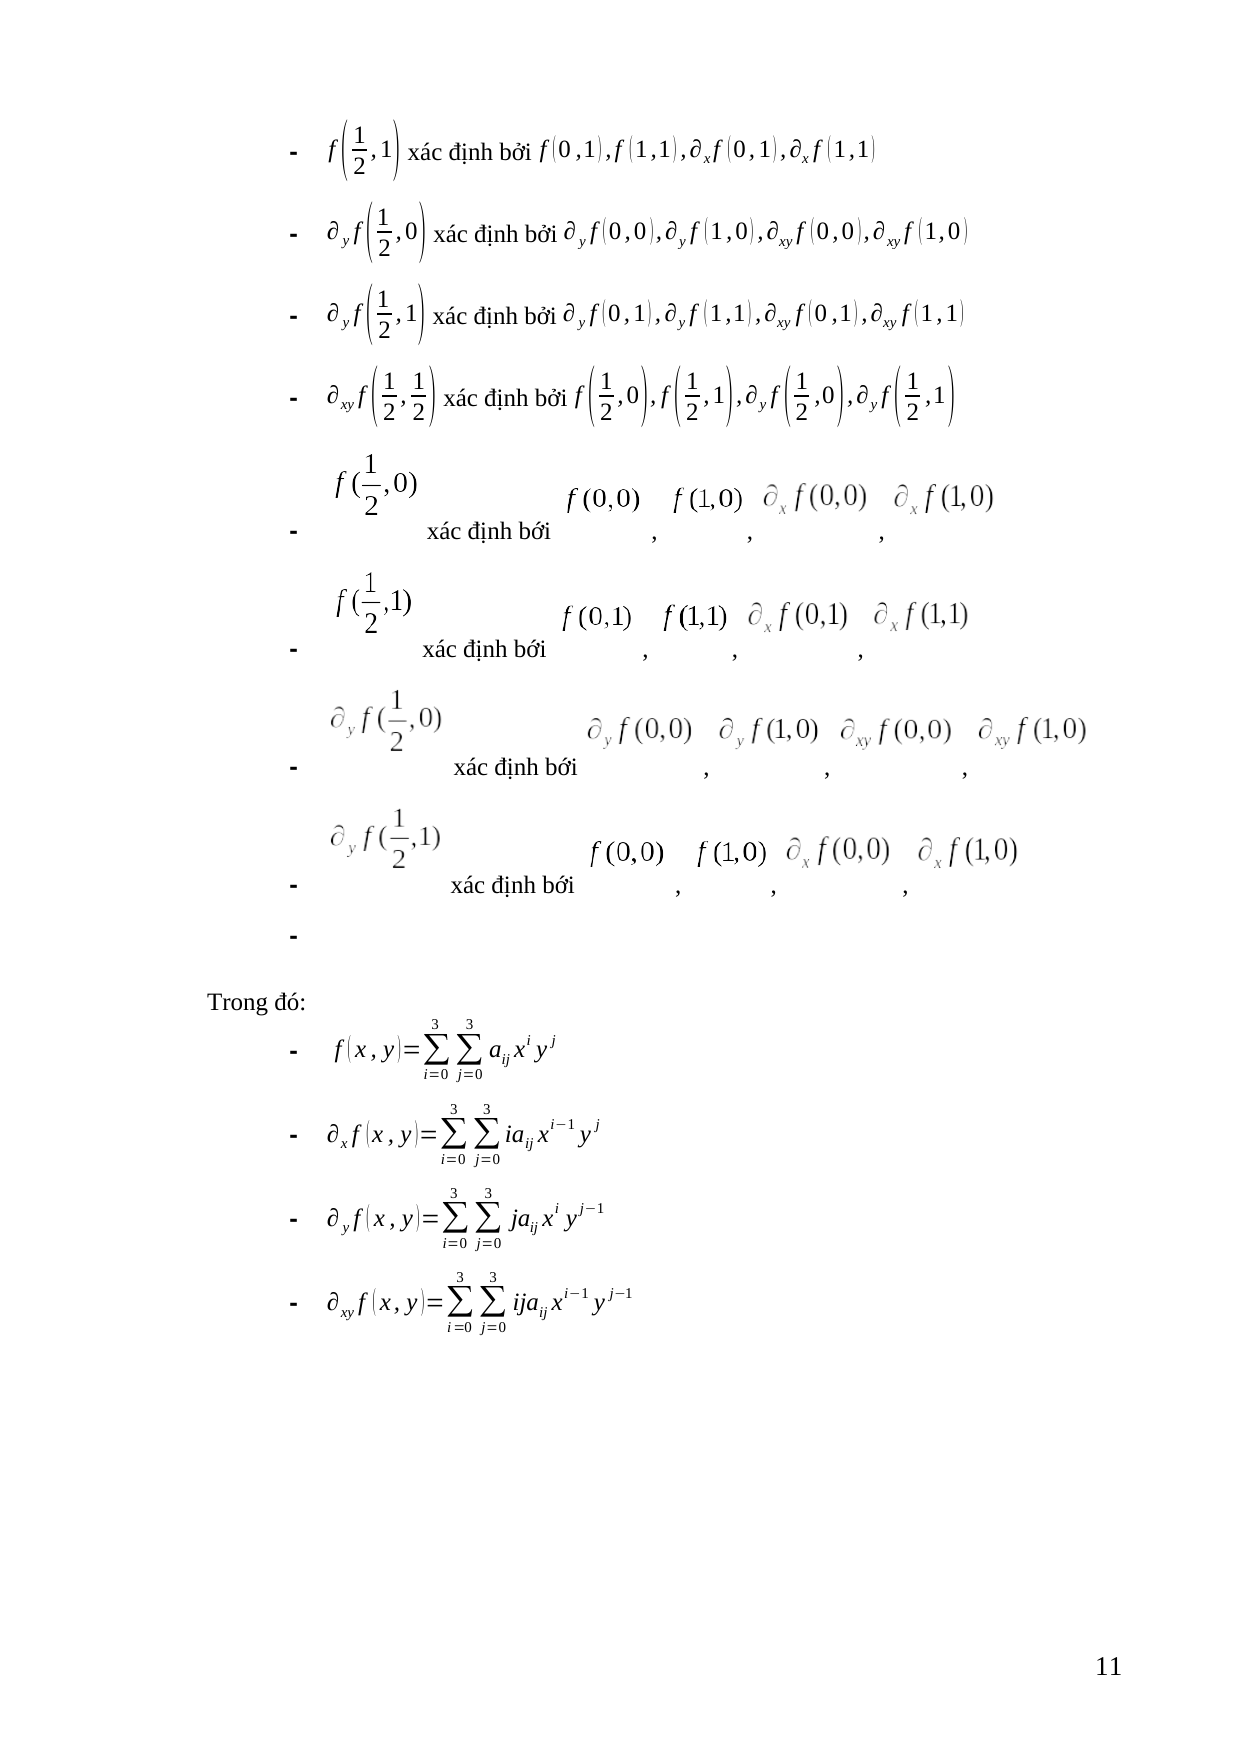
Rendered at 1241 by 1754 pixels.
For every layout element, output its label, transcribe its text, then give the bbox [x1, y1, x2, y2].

list xác định bới , , , [289, 564, 1122, 665]
text Trong đó: [207, 987, 1122, 1016]
list xác định bới , , , [289, 800, 1122, 901]
list xác định bới , , , [289, 446, 1122, 547]
list xác định bới , , , [289, 682, 1122, 783]
list xác định bởi [289, 200, 1122, 265]
list xác định bởi [289, 364, 1122, 429]
list xác định bởi [289, 282, 1122, 347]
list xác định bởi [289, 118, 1122, 183]
